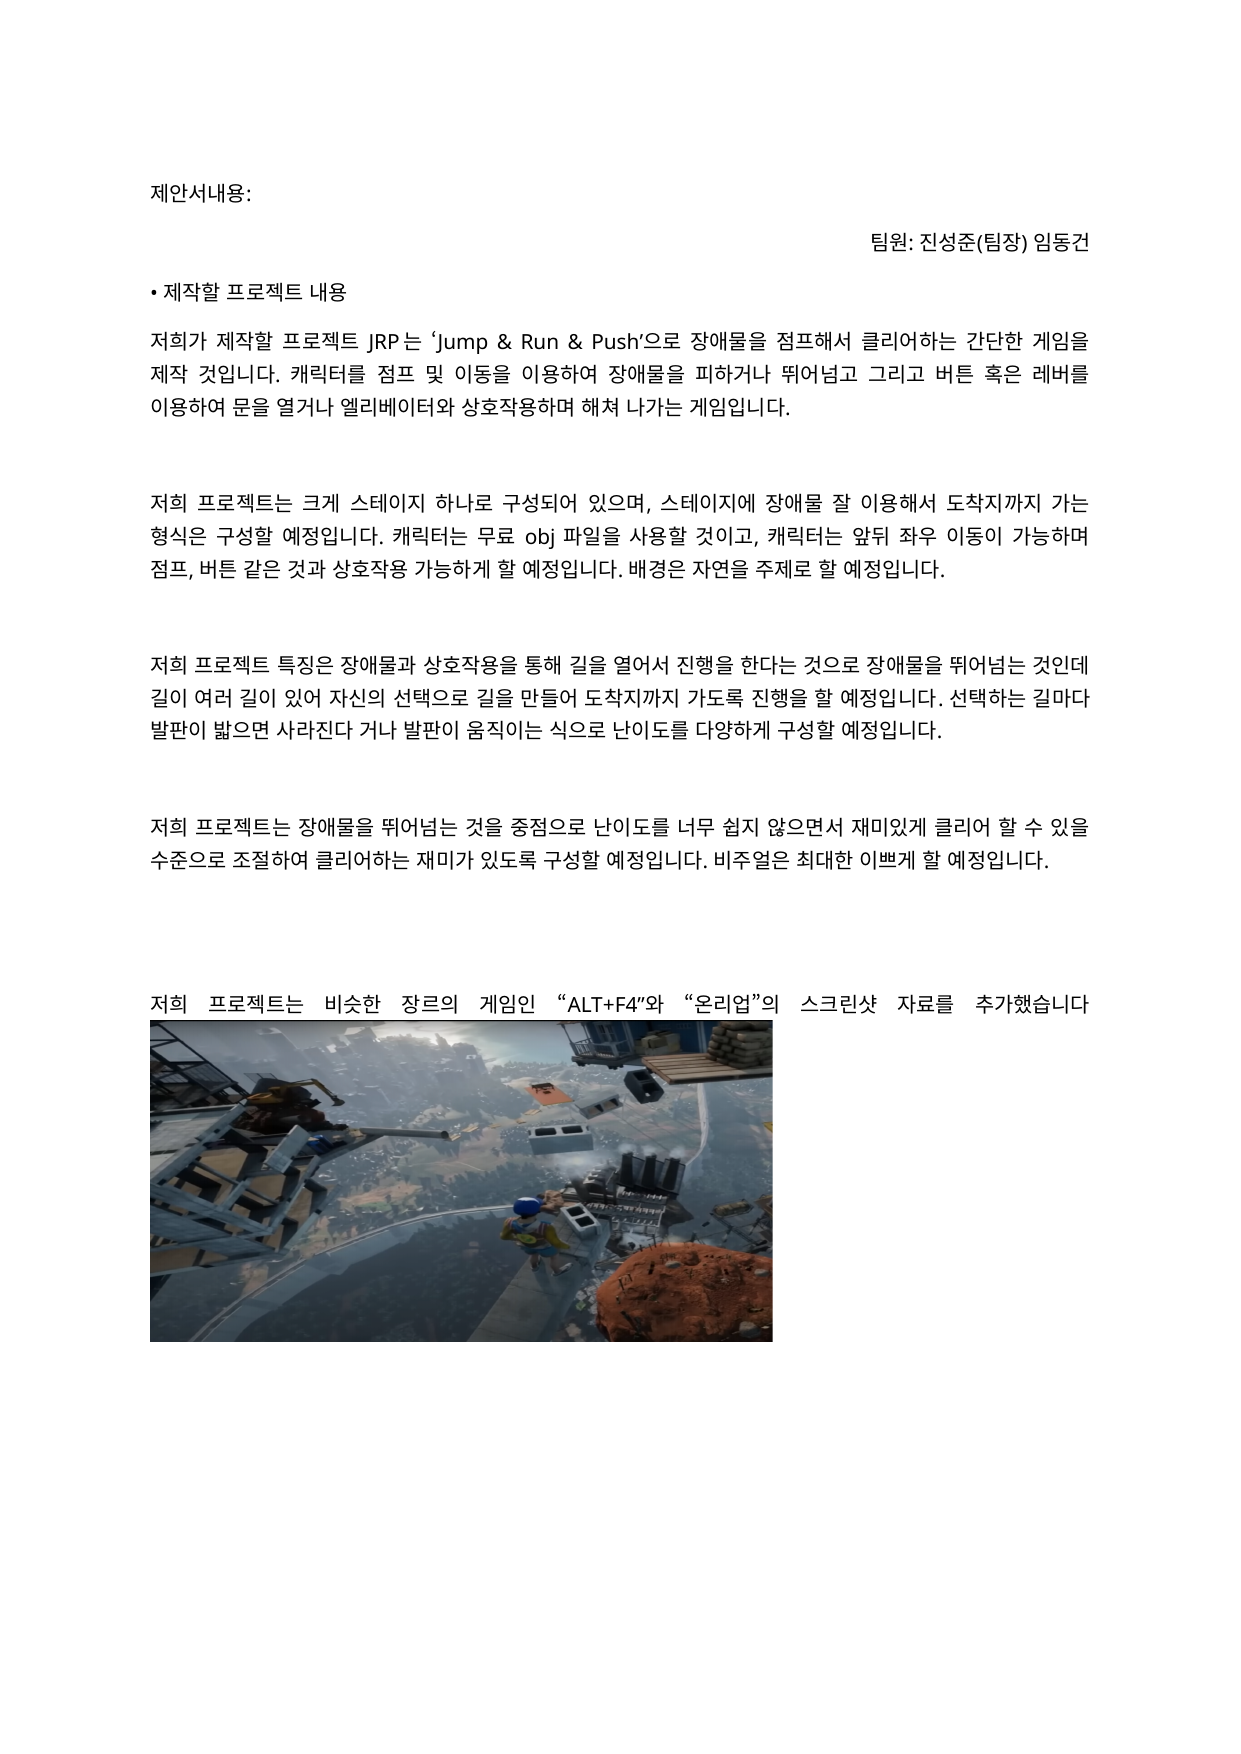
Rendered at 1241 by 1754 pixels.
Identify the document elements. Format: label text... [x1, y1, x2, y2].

text 저희 프로젝트는 크게 스테이지 하나로 구성되어 있으며, 스테이지에 장애물 잘 이용해서 도착지까지 가는 형식은 구성할 예정입니다. 캐릭터는 무료 obj 파일을 사용할 것이고, 캐릭터는 앞뒤 좌우 이동이 가능하며 점프, 버튼 같은 것과 상호작용 가능하게 할 예정입니다. 배경은 자연을 주제로 할 예정입니다. [150, 487, 1090, 583]
text 팀원: 진성준(팀장) 임동건 [150, 227, 1090, 257]
text 저희 프로젝트는 장애물을 뛰어넘는 것을 중점으로 난이도를 너무 쉽지 않으면서 재미있게 클리어 할 수 있을 수준으로 조절하여 클리어하는 재미가 있도록 구성할 예정입니다. 비주얼은 최대한 이쁘게 할 예정입니다. [150, 811, 1090, 874]
picture [150, 1020, 773, 1342]
text 저희 프로젝트 특징은 장애물과 상호작용을 통해 길을 열어서 진행을 한다는 것으로 장애물을 뛰어넘는 것인데 길이 여러 길이 있어 자신의 선택으로 길을 만들어 도착지까지 가도록 진행을 할 예정입니다. 선택하는 길마다 발판이 밟으면 사라진다 거나 발판이 움직이는 식으로 난이도를 다양하게 구성할 예정입니다. [150, 649, 1090, 745]
text • 제작할 프로젝트 내용 [150, 276, 1090, 306]
text 저희가 제작할 프로젝트 JRP는 ‘Jump & Run & Push’으로 장애물을 점프해서 클리어하는 간단한 게임을 제작 것입니다. 캐릭터를 점프 및 이동을 이용하여 장애물을 피하거나 뛰어넘고 그리고 버튼 혹은 레버를 이용하여 문을 열거나 엘리베이터와 상호작용하며 해쳐 나가는 게임입니다. [150, 325, 1090, 421]
text 제안서내용: [150, 177, 1090, 207]
